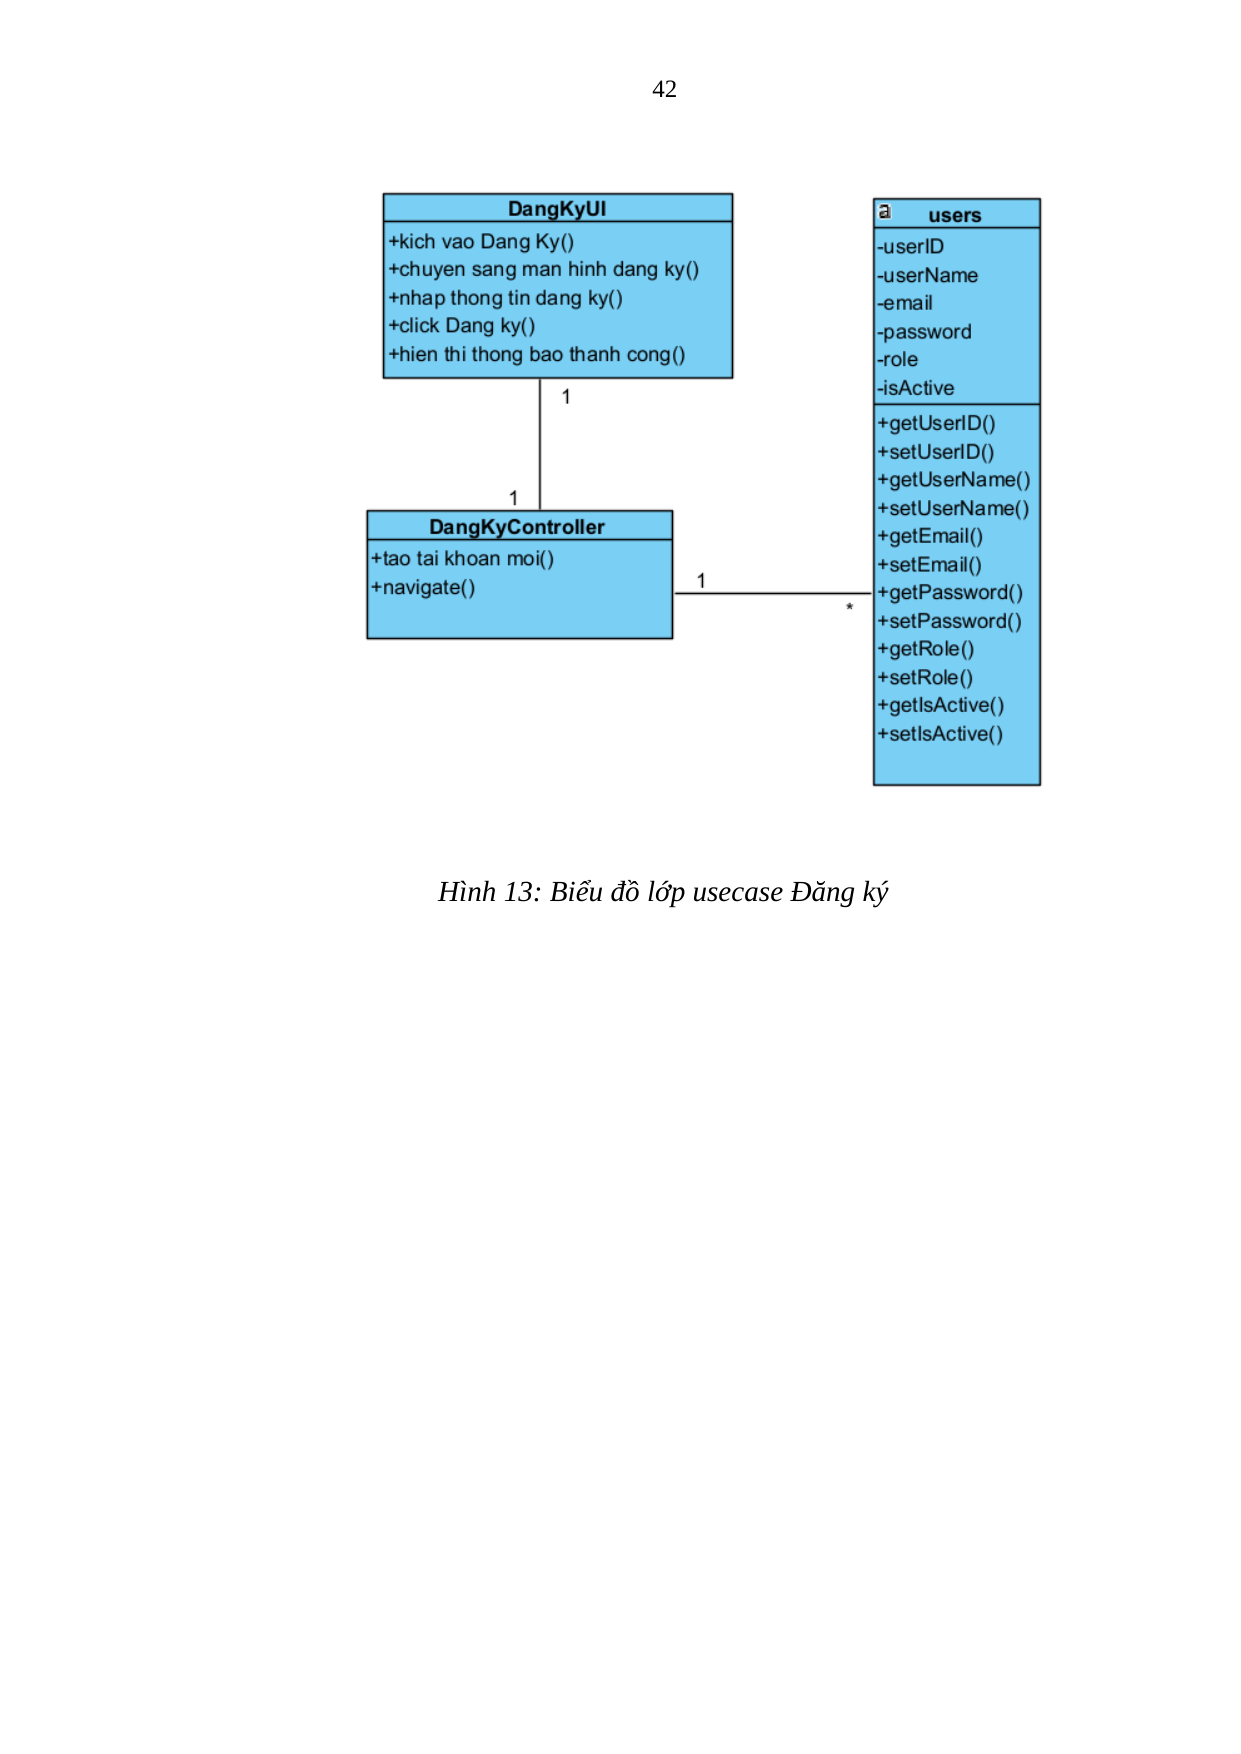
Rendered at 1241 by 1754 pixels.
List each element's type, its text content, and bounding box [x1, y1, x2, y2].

picture [243, 147, 1086, 841]
text Hình 13: Biểu đồ lớp usecase Đăng ký [207, 874, 1122, 907]
